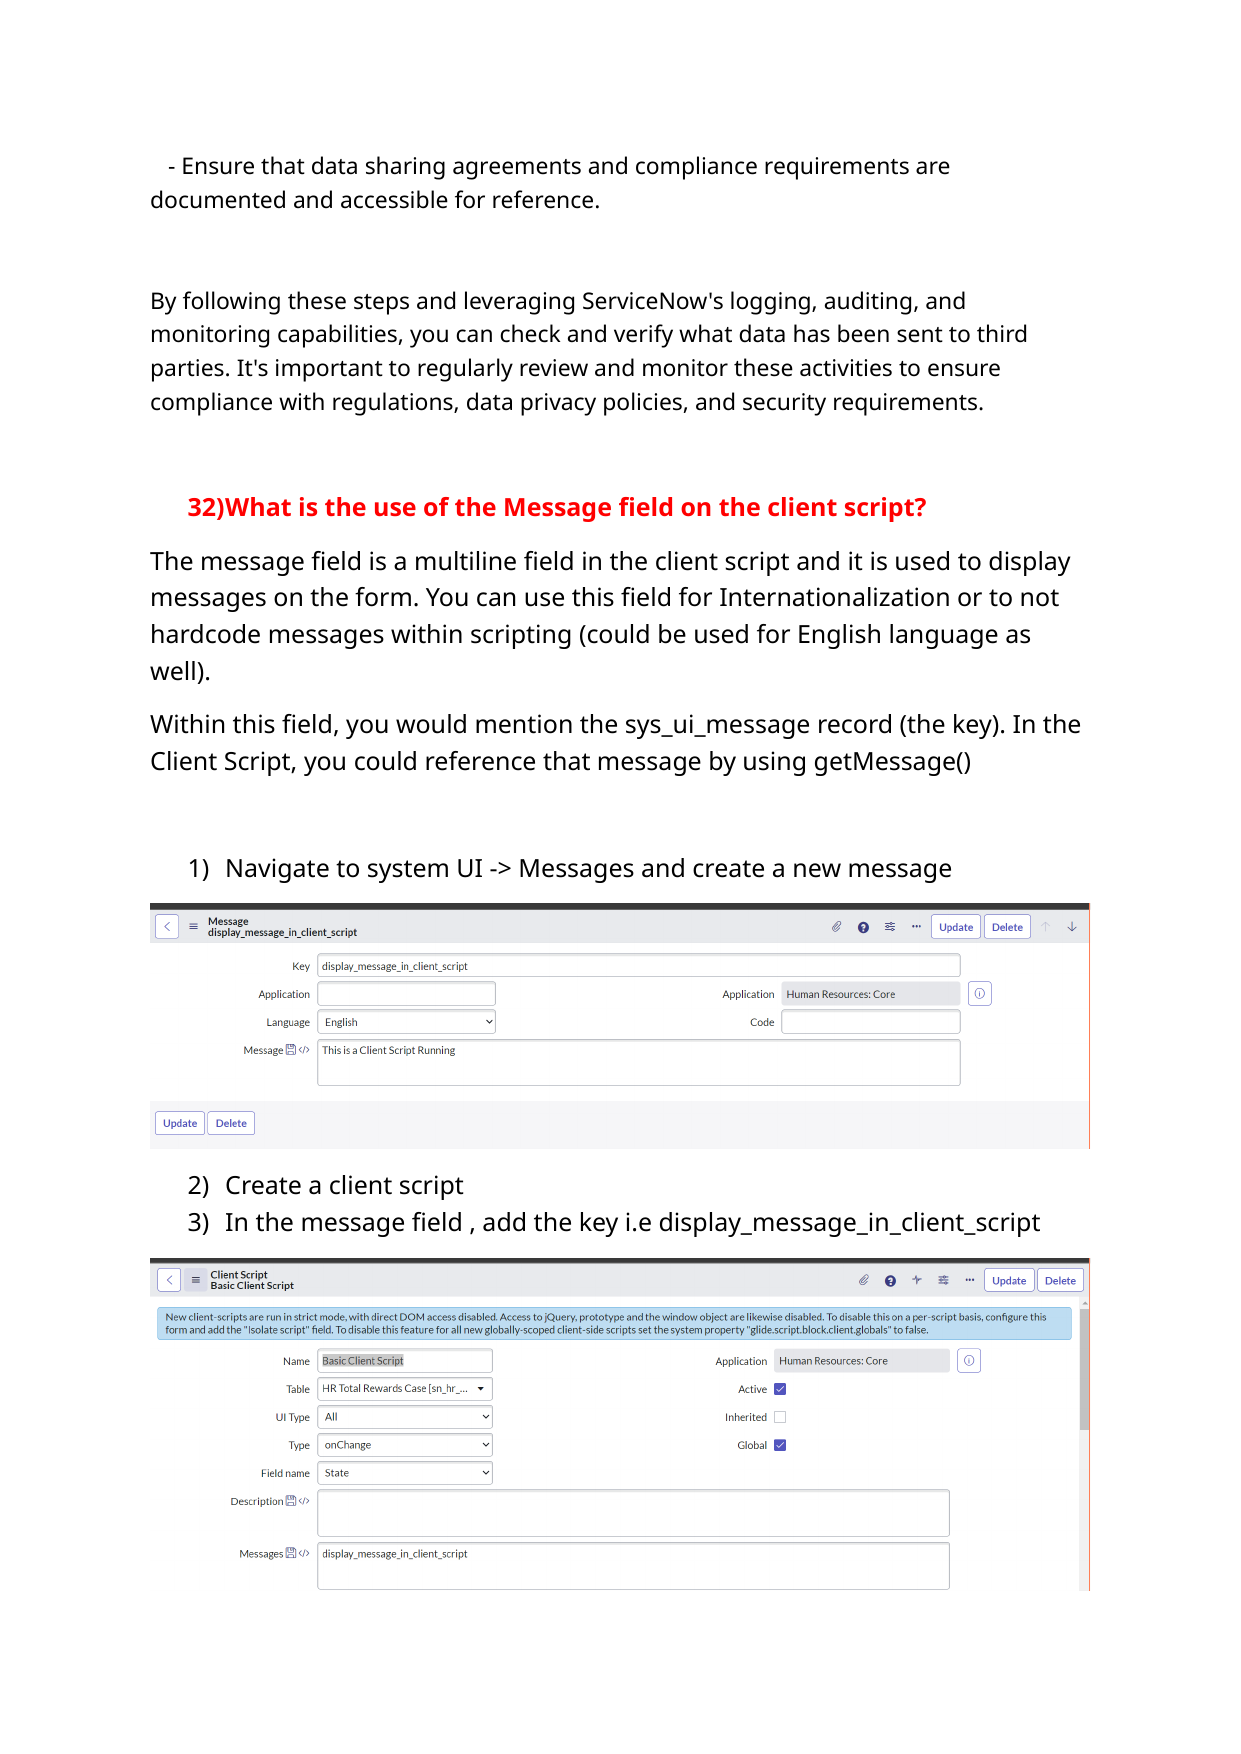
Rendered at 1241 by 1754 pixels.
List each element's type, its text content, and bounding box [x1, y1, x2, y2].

list Create a client script [187, 1168, 1090, 1202]
list Navigate to system UI -> Messages and create a new message [187, 851, 1090, 884]
list In the message field , add the key i.e display_message_in_client_script [187, 1204, 1090, 1239]
picture [150, 1258, 1091, 1591]
text Within this field, you would mention the sys_ui_message record (the key). In the Client Script, you could reference that message by using getMessage() [150, 707, 1090, 778]
text The message field is a multiline field in the client script and it is used to display messages on the form. You can use this field for Internationalization or to not hardcode messages within scripting (could be used for English language as well). [150, 543, 1090, 687]
picture [150, 903, 1091, 1149]
list What is the use of the Message field on the client script? [187, 490, 1090, 524]
text - Ensure that data sharing agreements and compliance requirements are documented and accessible for reference. [150, 150, 1090, 215]
text By following these steps and leveraging ServiceNow's logging, auditing, and monitoring capabilities, you can check and verify what data has been sent to third parties. It's important to regularly review and monitor these activities to ensure compliance with regulations, data privacy policies, and security requirements. [150, 284, 1090, 417]
